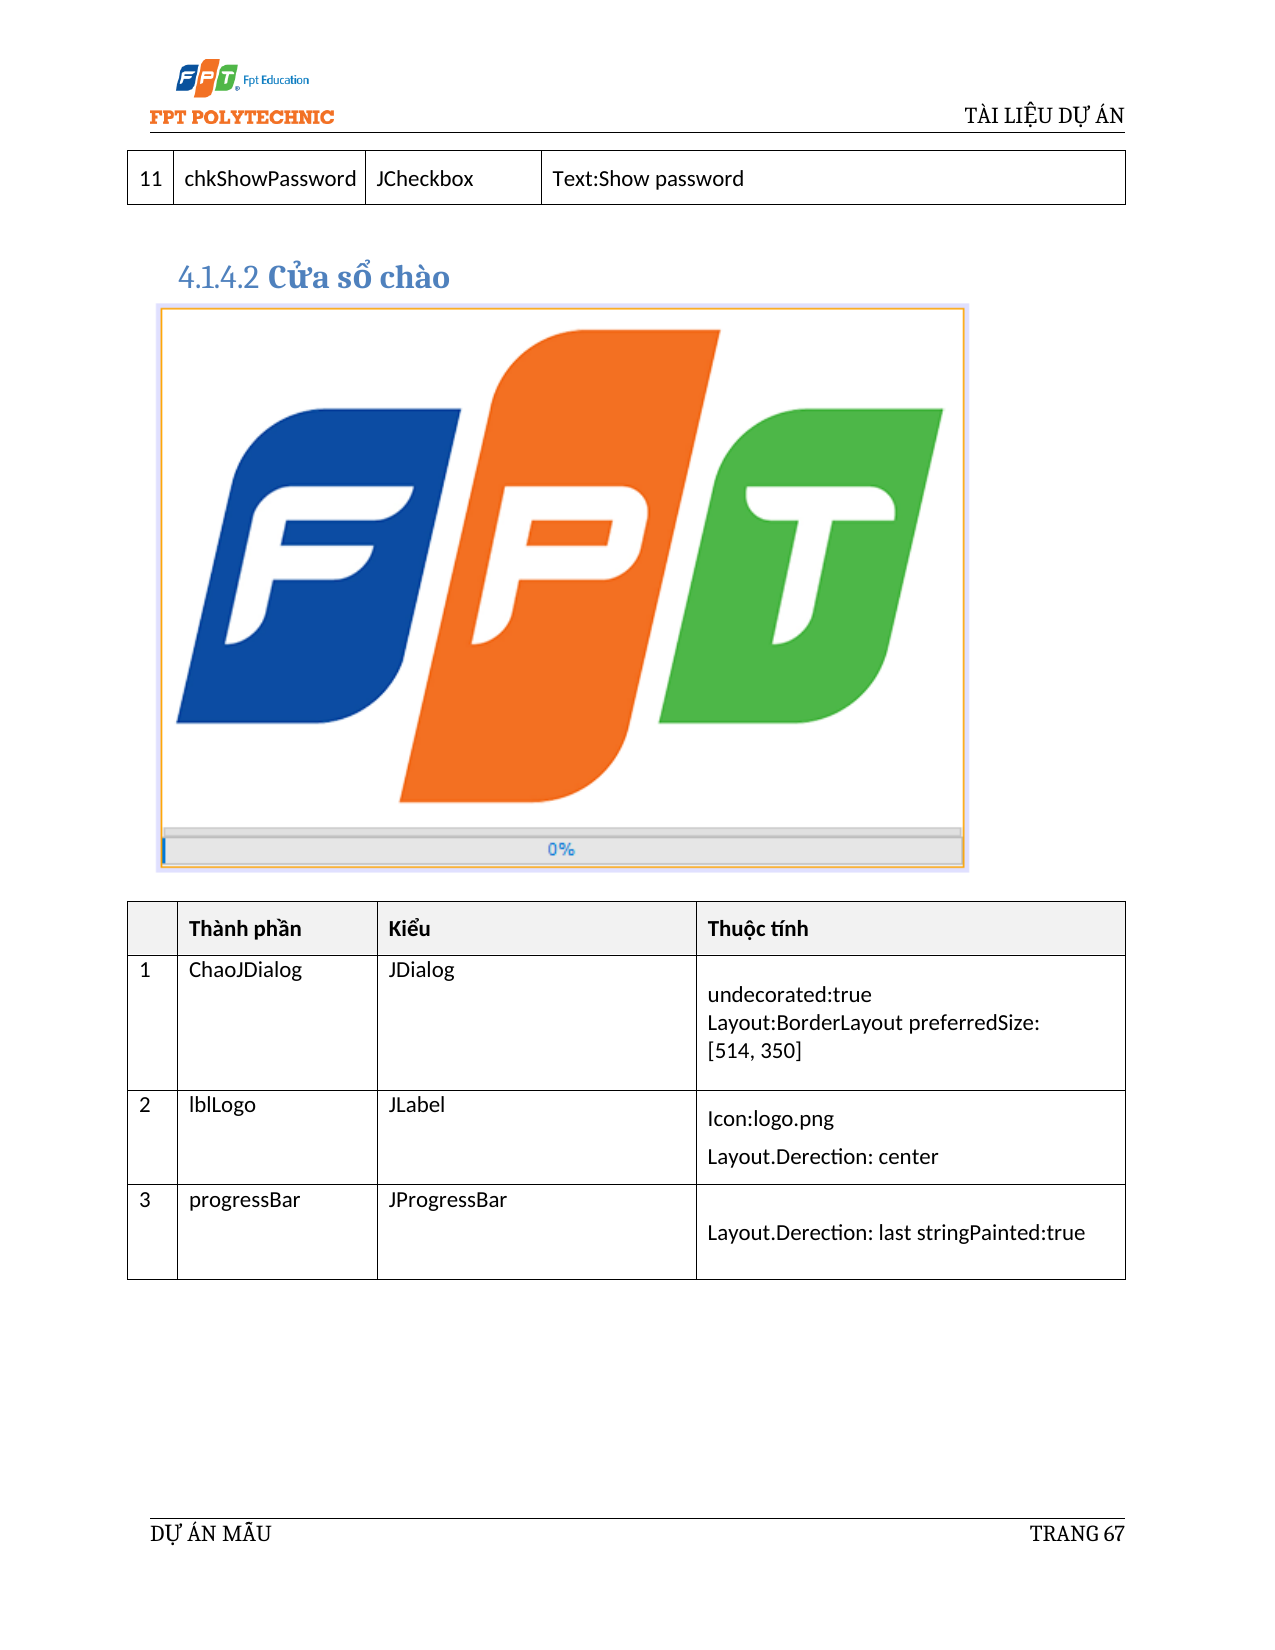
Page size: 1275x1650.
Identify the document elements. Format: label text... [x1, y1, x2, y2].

table_cell ChaoJDialog [178, 956, 377, 1089]
table_cell JLabel [378, 1091, 696, 1184]
table_cell Text:Show password [542, 151, 1125, 204]
table_cell chkShowPassword [174, 151, 365, 204]
subtitle Cửa sổ chào [178, 258, 1125, 297]
table_cell Icon:logo.png Layout.Derection: center [697, 1091, 1125, 1184]
picture [150, 59, 336, 124]
table_cell progressBar [178, 1185, 377, 1278]
table_cell 2 [128, 1091, 177, 1184]
table_cell JProgressBar [378, 1185, 696, 1278]
table_cell Layout.Derection: last stringPainted:true [697, 1185, 1125, 1278]
table_cell lblLogo [178, 1091, 377, 1184]
table_cell JCheckbox [366, 151, 541, 204]
table_header Thuộc tính [697, 902, 1125, 954]
table_header Kiểu [378, 902, 696, 954]
table_cell 11 [128, 151, 173, 204]
table_header [128, 902, 177, 954]
table_cell 1 [128, 956, 177, 1089]
table_cell undecorated:true Layout:BorderLayout preferredSize: [514, 350] [697, 956, 1125, 1089]
table_header Thành phần [178, 902, 377, 954]
picture [150, 302, 971, 876]
table_cell 3 [128, 1185, 177, 1278]
table_cell JDialog [378, 956, 696, 1089]
